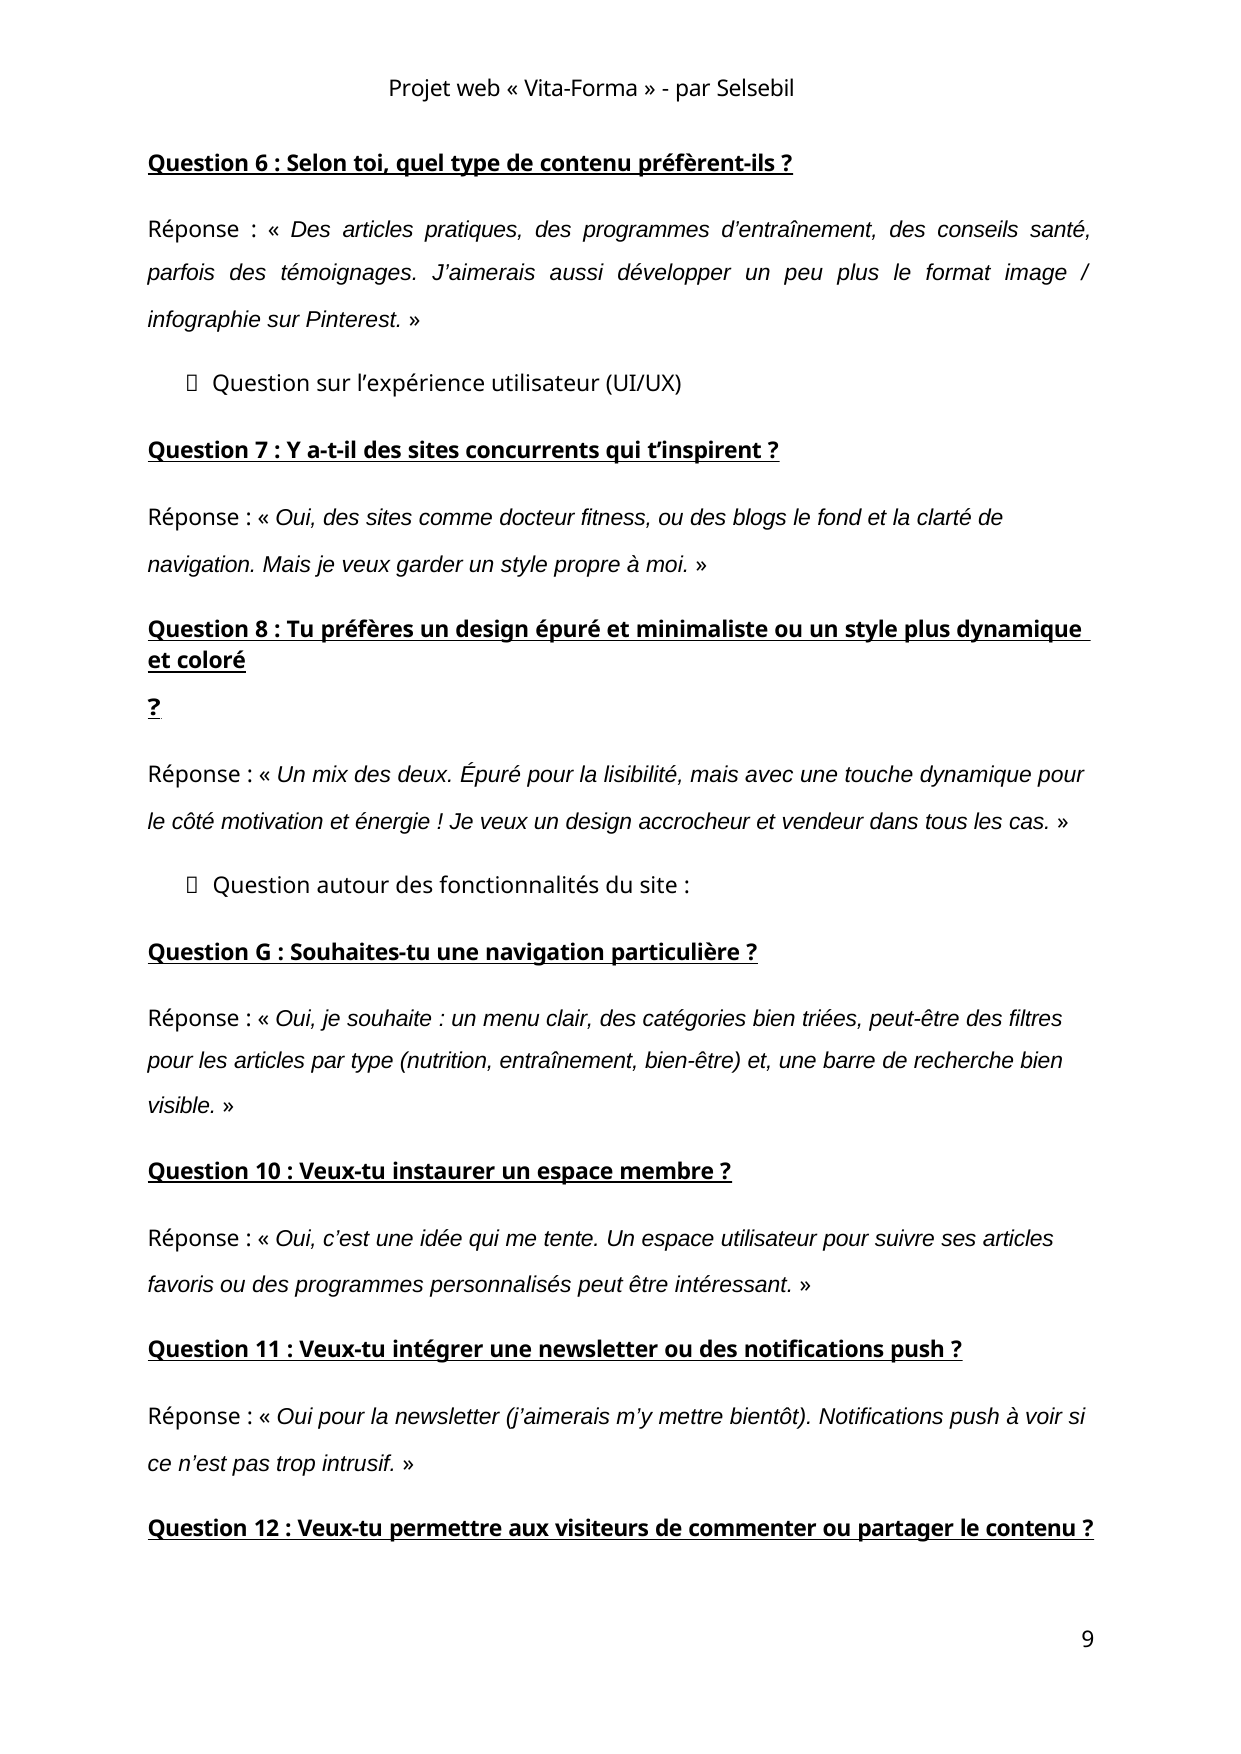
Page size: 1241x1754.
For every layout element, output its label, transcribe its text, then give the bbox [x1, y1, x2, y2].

text  Question autour des fonctionnalités du site : [185, 869, 1107, 900]
subtitle Question G : Souhaites-tu une navigation particulière ? [147, 936, 1107, 967]
text Réponse : « Un mix des deux. Épuré pour la lisibilité, mais avec une touche dynamique pour le côté motivation et énergie ! Je veux un design accrocheur et vendeur dans tous les cas. » [147, 757, 1107, 836]
subtitle Question 10 : Veux-tu instaurer un espace membre ? [147, 1155, 1107, 1186]
text Réponse : « Oui, des sites comme docteur fitness, ou des blogs le fond et la clarté de navigation. Mais je veux garder un style propre à moi. » [147, 501, 1107, 579]
text Réponse : « Oui pour la newsletter (j’aimerais m’y mettre bientôt). Notifications push à voir si ce n’est pas trop intrusif. » [147, 1400, 1107, 1478]
subtitle Question 7 : Y a-t-il des sites concurrents qui t’inspirent ? [147, 434, 1107, 465]
text Réponse : « Des articles pratiques, des programmes d’entraînement, des conseils santé, parfois des témoignages. J’aimerais aussi développer un peu plus le format image / infographie sur Pinterest. » [147, 213, 1091, 334]
subtitle Question 6 : Selon toi, quel type de contenu préfèrent-ils ? [147, 147, 1107, 178]
text Réponse : « Oui, c’est une idée qui me tente. Un espace utilisateur pour suivre ses articles favoris ou des programmes personnalisés peut être intéressant. » [147, 1222, 1107, 1299]
subtitle Question 8 : Tu préfères un design épuré et minimaliste ou un style plus dynamique et coloré [147, 613, 1107, 676]
text Réponse : « Oui, je souhaite : un menu clair, des catégories bien triées, peut-être des filtres pour les articles par type (nutrition, entraînement, bien-être) et, une barre de recherche bien visible. » [147, 1002, 1107, 1121]
text ? [147, 691, 1107, 722]
subtitle Question 12 : Veux-tu permettre aux visiteurs de commenter ou partager le contenu ? [147, 1512, 1107, 1543]
subtitle Question 11 : Veux-tu intégrer une newsletter ou des notifications push ? [147, 1333, 1107, 1364]
text  Question sur l’expérience utilisateur (UI/UX) [185, 367, 1107, 398]
